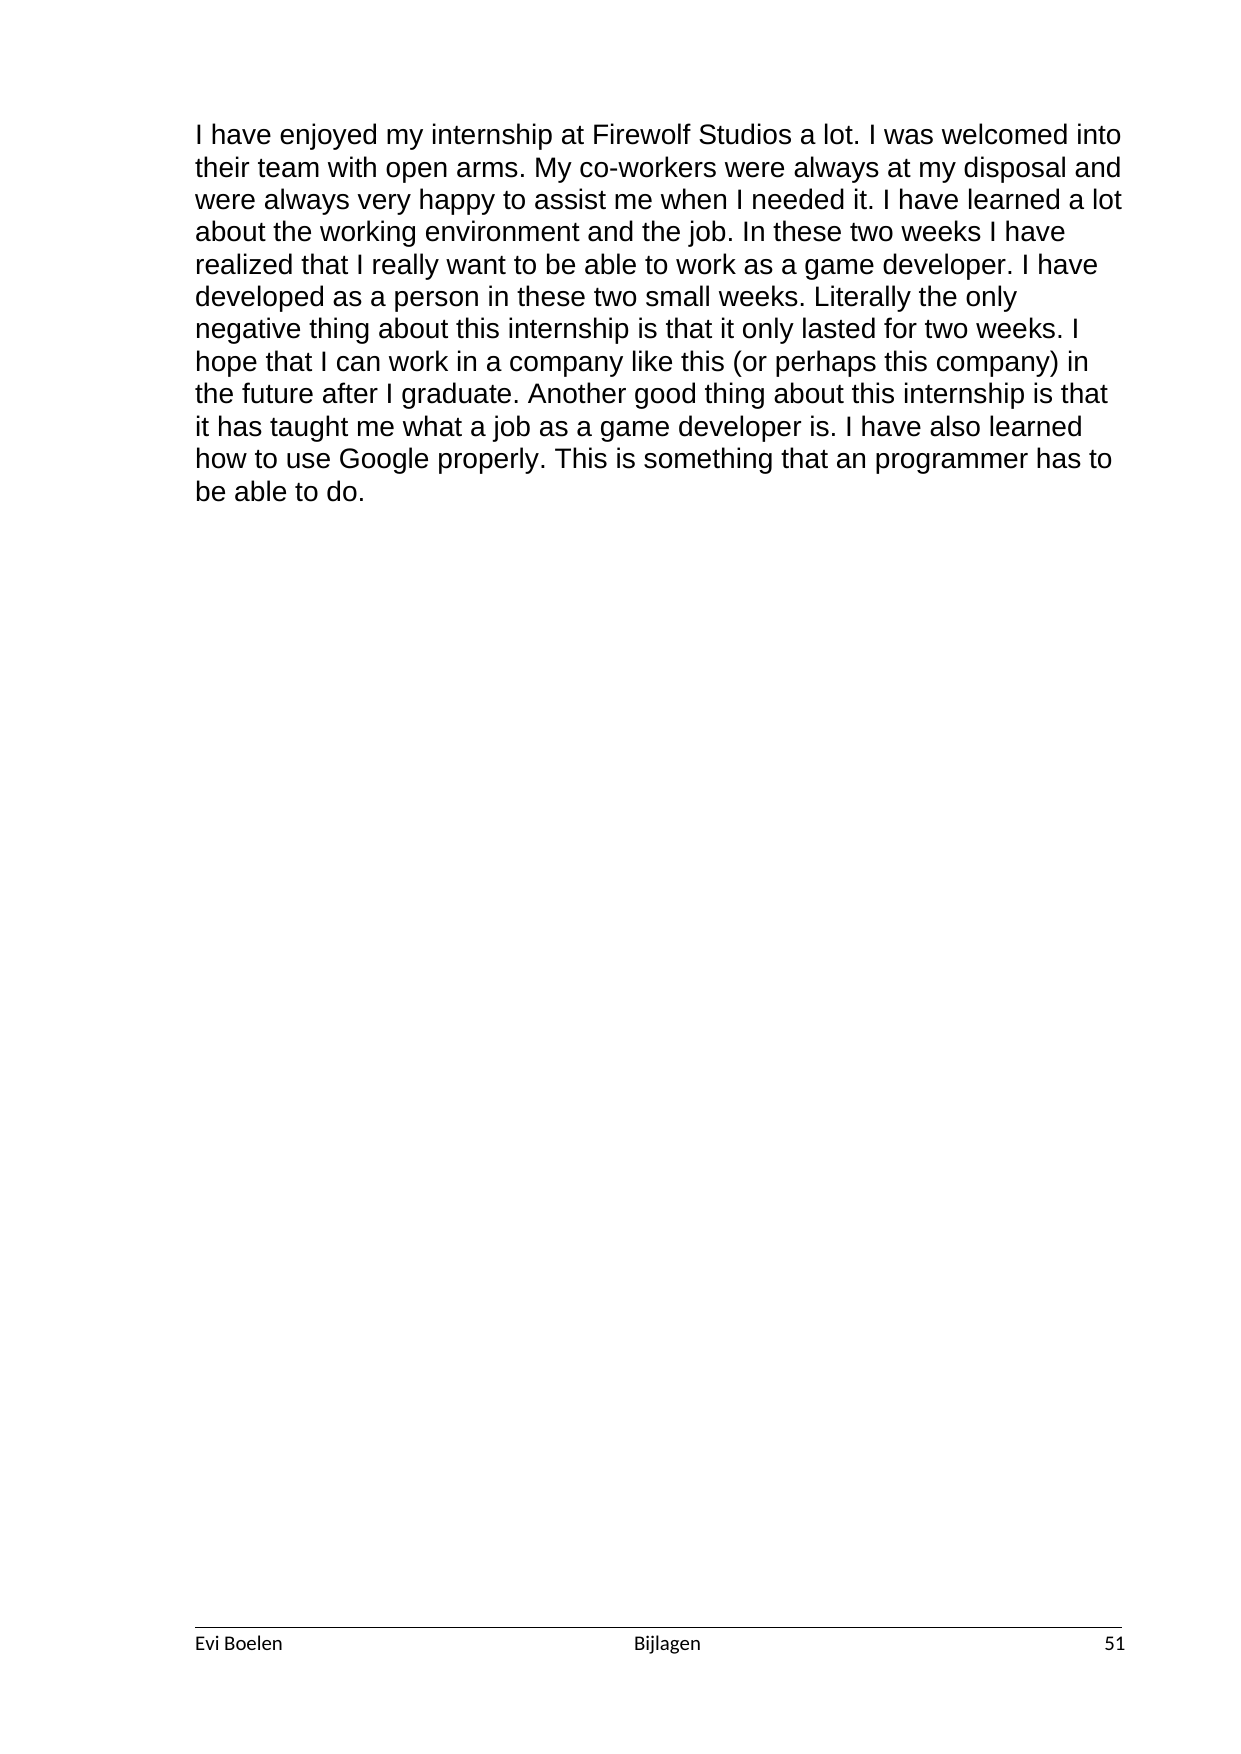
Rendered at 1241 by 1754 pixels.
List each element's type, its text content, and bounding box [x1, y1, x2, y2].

text I have enjoyed my internship at Firewolf Studios a lot. I was welcomed into their team with open arms. My co-workers were always at my disposal and were always very happy to assist me when I needed it. I have learned a lot about the working environment and the job. In these two weeks I have realized that I really want to be able to work as a game developer. I have developed as a person in these two small weeks. Literally the only negative thing about this internship is that it only lasted for two weeks. I hope that I can work in a company like this (or perhaps this company) in the future after I graduate. Another good thing about this internship is that it has taught me what a job as a game developer is. I have also learned how to use Google properly. This is something that an programmer has to be able to do. [195, 118, 1122, 507]
